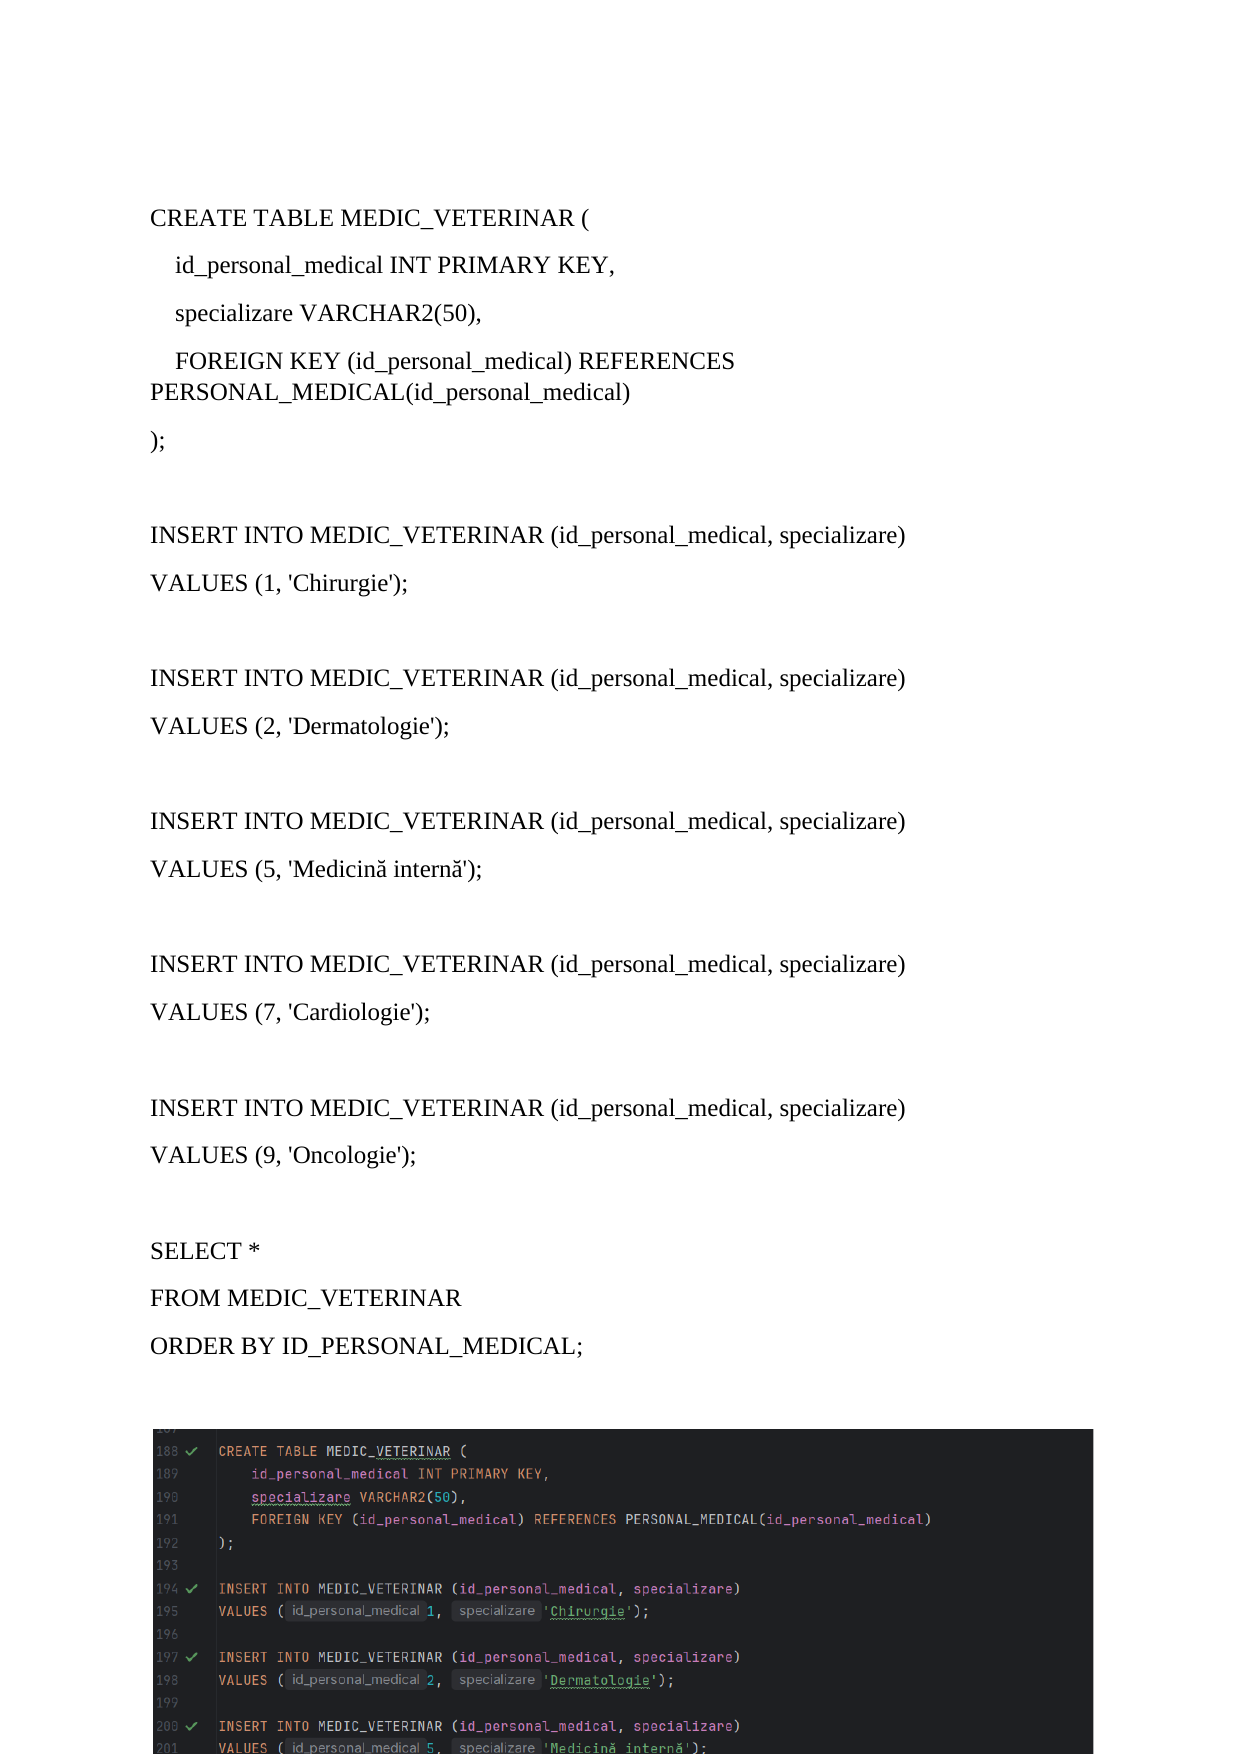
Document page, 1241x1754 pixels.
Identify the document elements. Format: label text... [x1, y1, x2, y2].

text ORDER BY ID_PERSONAL_MEDICAL; [150, 1331, 1090, 1360]
text FROM MEDIC_VETERINAR [150, 1283, 1090, 1312]
text id_personal_medical INT PRIMARY KEY, [150, 251, 1090, 279]
text VALUES (5, 'Medicină internă'); [150, 854, 1090, 883]
text VALUES (2, 'Dermatologie'); [150, 711, 1090, 740]
text ); [150, 425, 1090, 453]
text INSERT INTO MEDIC_VETERINAR (id_personal_medical, specializare) [150, 806, 1090, 835]
text FOREIGN KEY (id_personal_medical) REFERENCES PERSONAL_MEDICAL(id_personal_medical) [150, 346, 1090, 406]
text specializare VARCHAR2(50), [150, 298, 1090, 327]
text VALUES (9, 'Oncologie'); [150, 1140, 1090, 1169]
text INSERT INTO MEDIC_VETERINAR (id_personal_medical, specializare) [150, 520, 1090, 549]
text INSERT INTO MEDIC_VETERINAR (id_personal_medical, specializare) [150, 949, 1090, 978]
text CREATE TABLE MEDIC_VETERINAR ( [150, 203, 1090, 232]
text VALUES (7, 'Cardiologie'); [150, 997, 1090, 1026]
text INSERT INTO MEDIC_VETERINAR (id_personal_medical, specializare) [150, 1093, 1090, 1121]
picture [153, 1429, 1094, 1754]
text VALUES (1, 'Chirurgie'); [150, 568, 1090, 597]
text SELECT * [150, 1236, 1090, 1264]
text INSERT INTO MEDIC_VETERINAR (id_personal_medical, specializare) [150, 663, 1090, 692]
